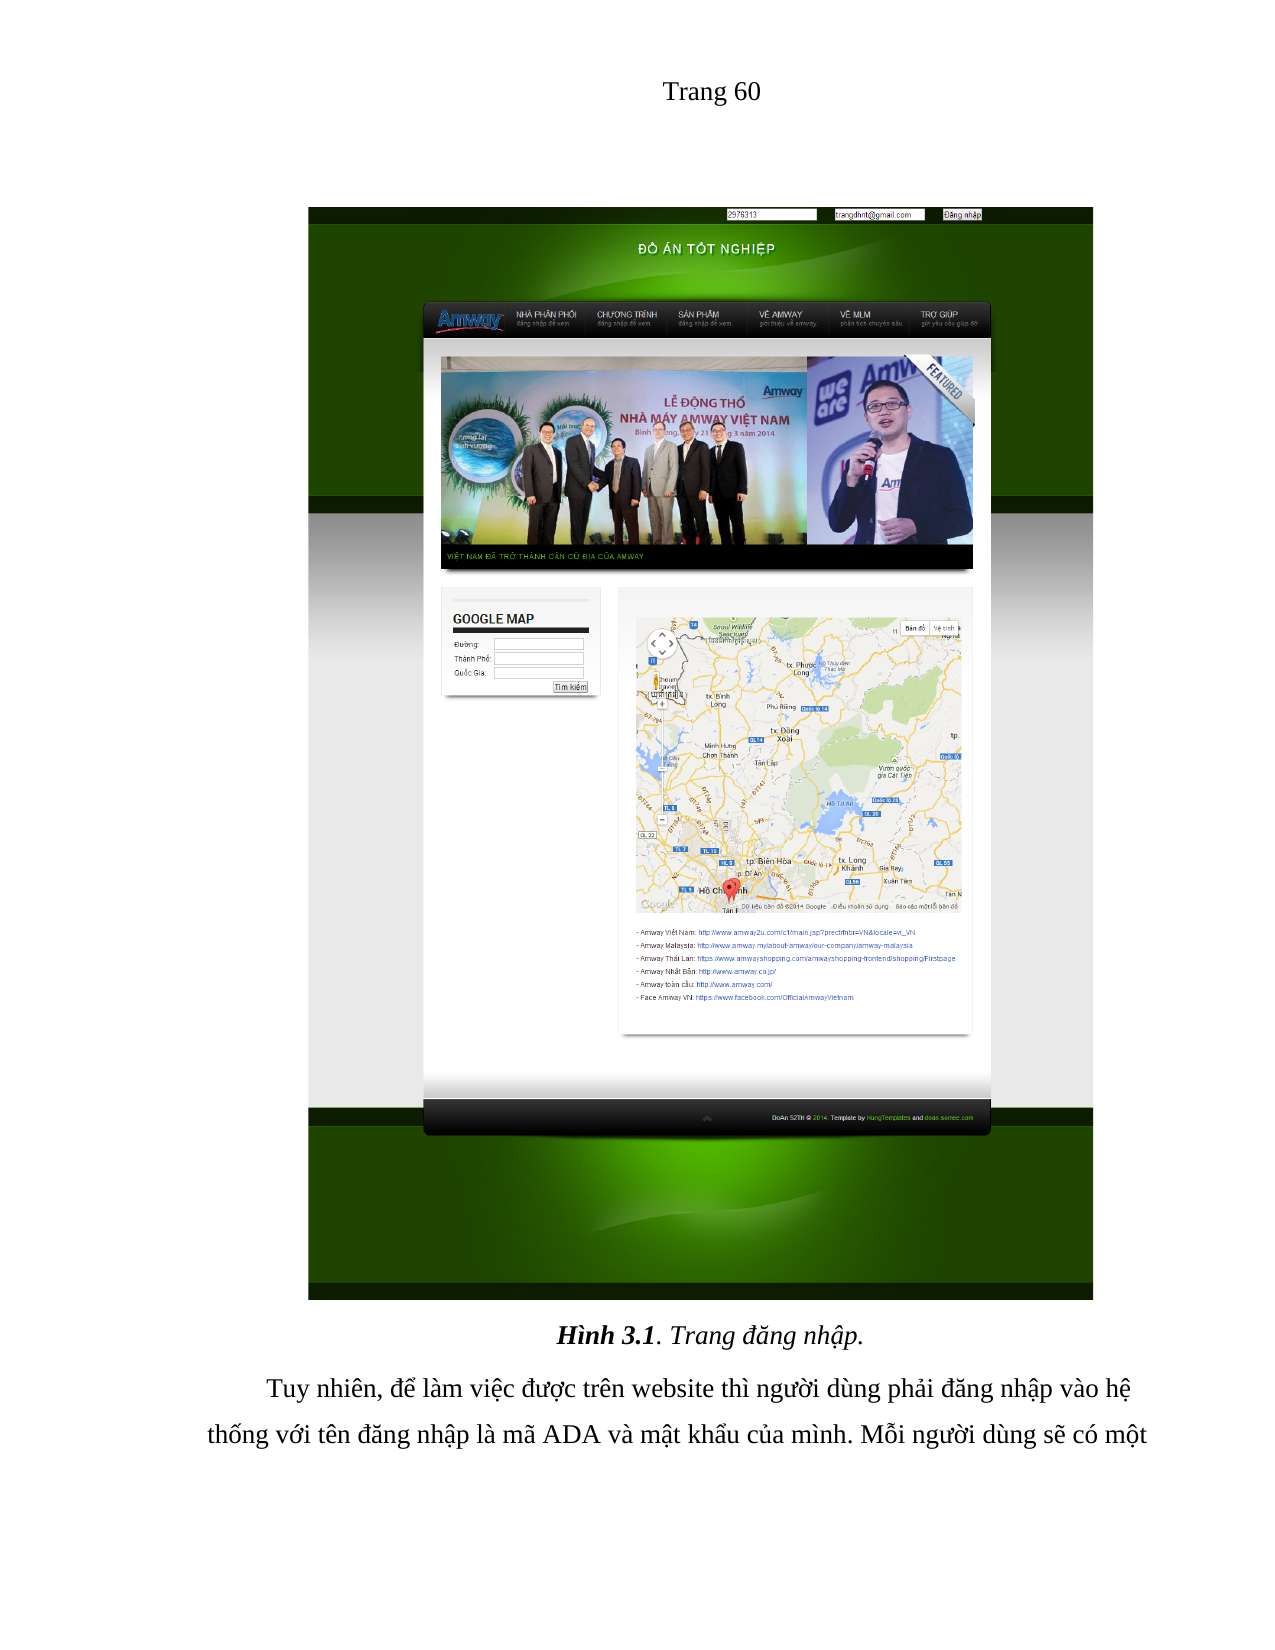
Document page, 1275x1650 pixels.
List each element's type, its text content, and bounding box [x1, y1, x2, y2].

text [207, 1372, 1157, 1450]
picture [308, 207, 1094, 1300]
subtitle Hình 3.1. Trang đăng nhập. [207, 1319, 1157, 1350]
